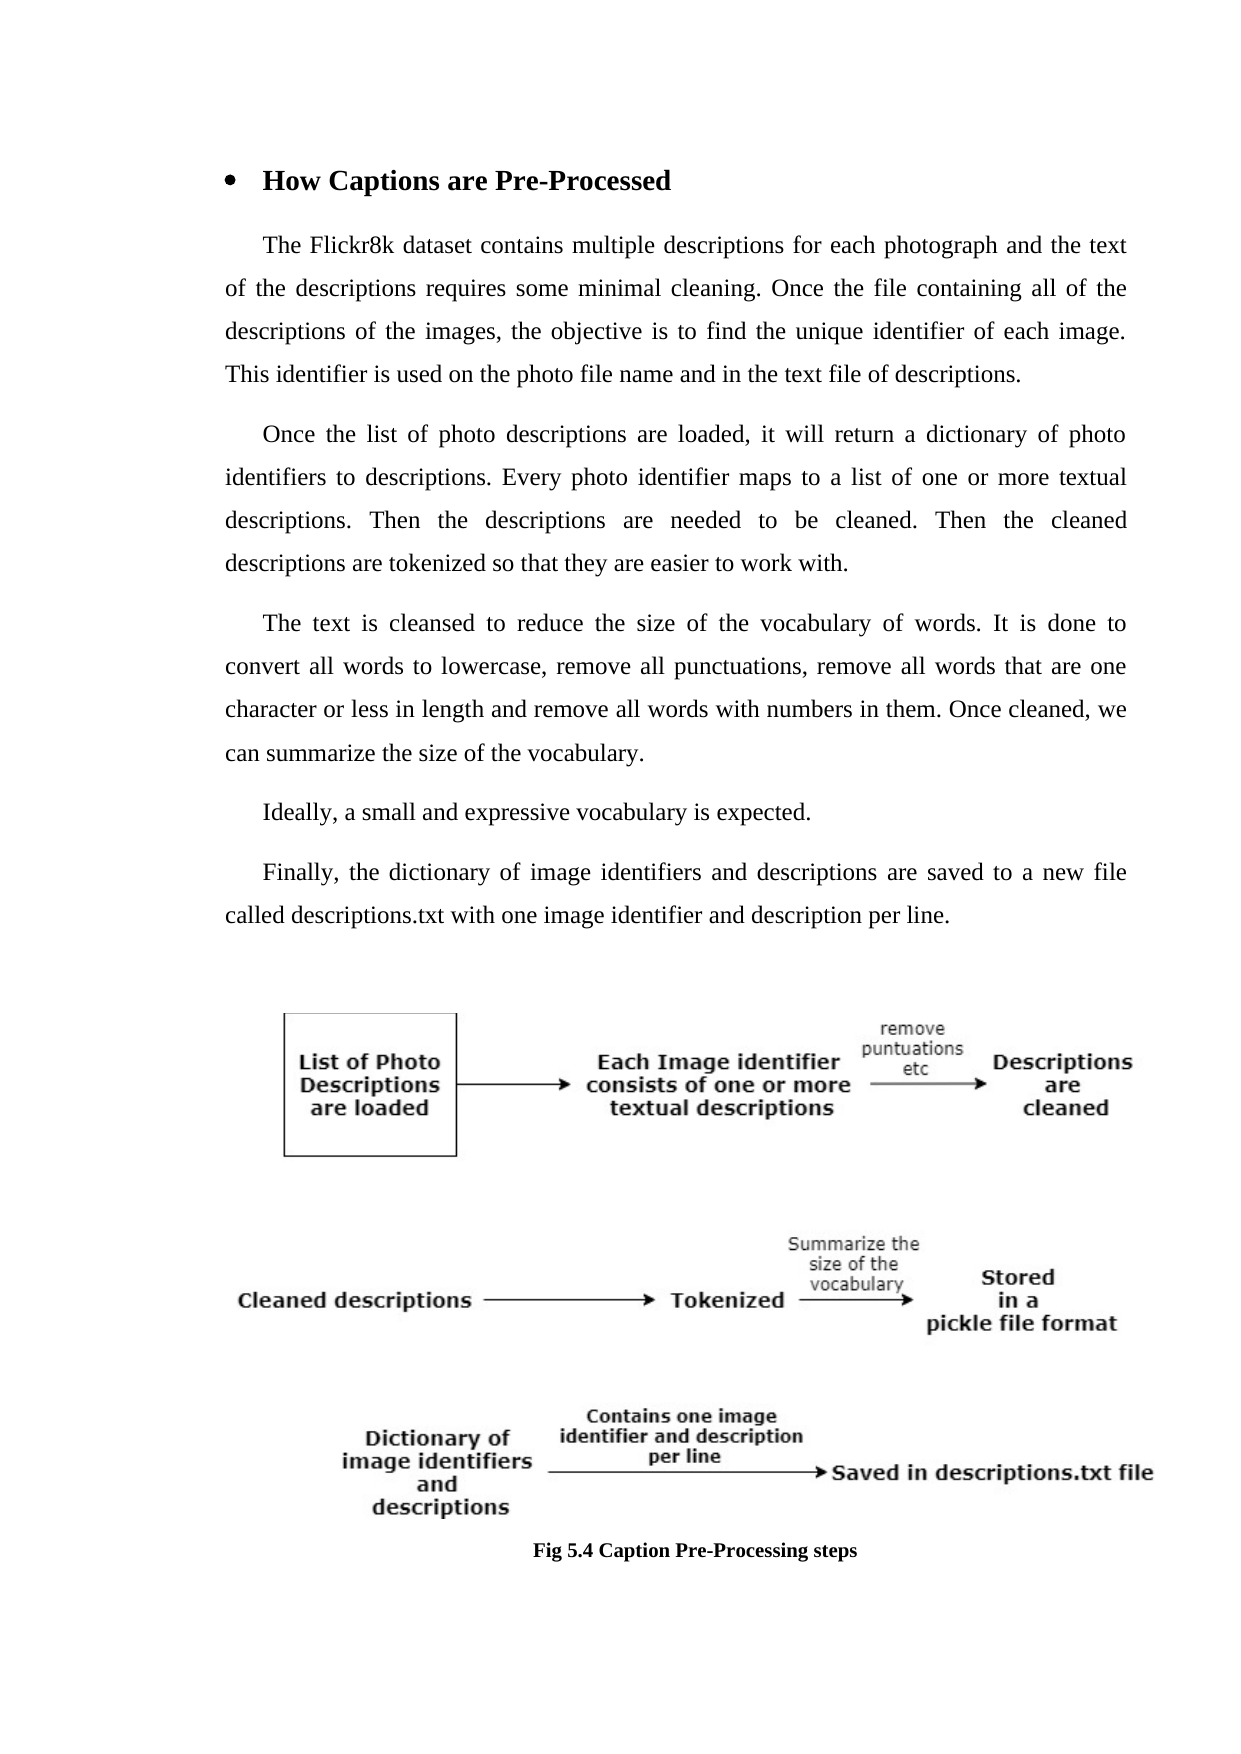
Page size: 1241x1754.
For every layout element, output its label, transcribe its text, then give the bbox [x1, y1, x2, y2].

list How Captions are Pre-Processed [225, 163, 1128, 197]
text Ideally, a small and expressive vocabulary is expected. [187, 797, 1128, 826]
text The text is cleansed to reduce the size of the vocabulary of words. It is done to convert all words to lowercase, remove all punctuations, remove all words that are one character or less in length and remove all words with numbers in them. Once cleaned, we can summarize the size of the vocabulary. [225, 608, 1128, 766]
text Finally, the dictionary of image identifiers and descriptions are saved to a new file called descriptions.txt with one image identifier and description per line. [225, 857, 1128, 929]
text The Flickr8k dataset contains multiple descriptions for each photograph and the text of the descriptions requires some minimal cleaning. Once the file containing all of the descriptions of the images, the objective is to find the unique identifier of each image. This identifier is used on the photo file name and in the text file of descriptions. [225, 230, 1128, 388]
list Fig 5.4 Caption Pre-Processing steps [262, 1538, 1128, 1562]
picture [225, 1013, 1166, 1519]
text Once the list of photo descriptions are loaded, it will return a dictionary of photo identifiers to descriptions. Every photo identifier maps to a list of one or more textual descriptions. Then the descriptions are needed to be cleaned. Then the cleaned descriptions are tokenized so that they are easier to work with. [225, 419, 1128, 577]
